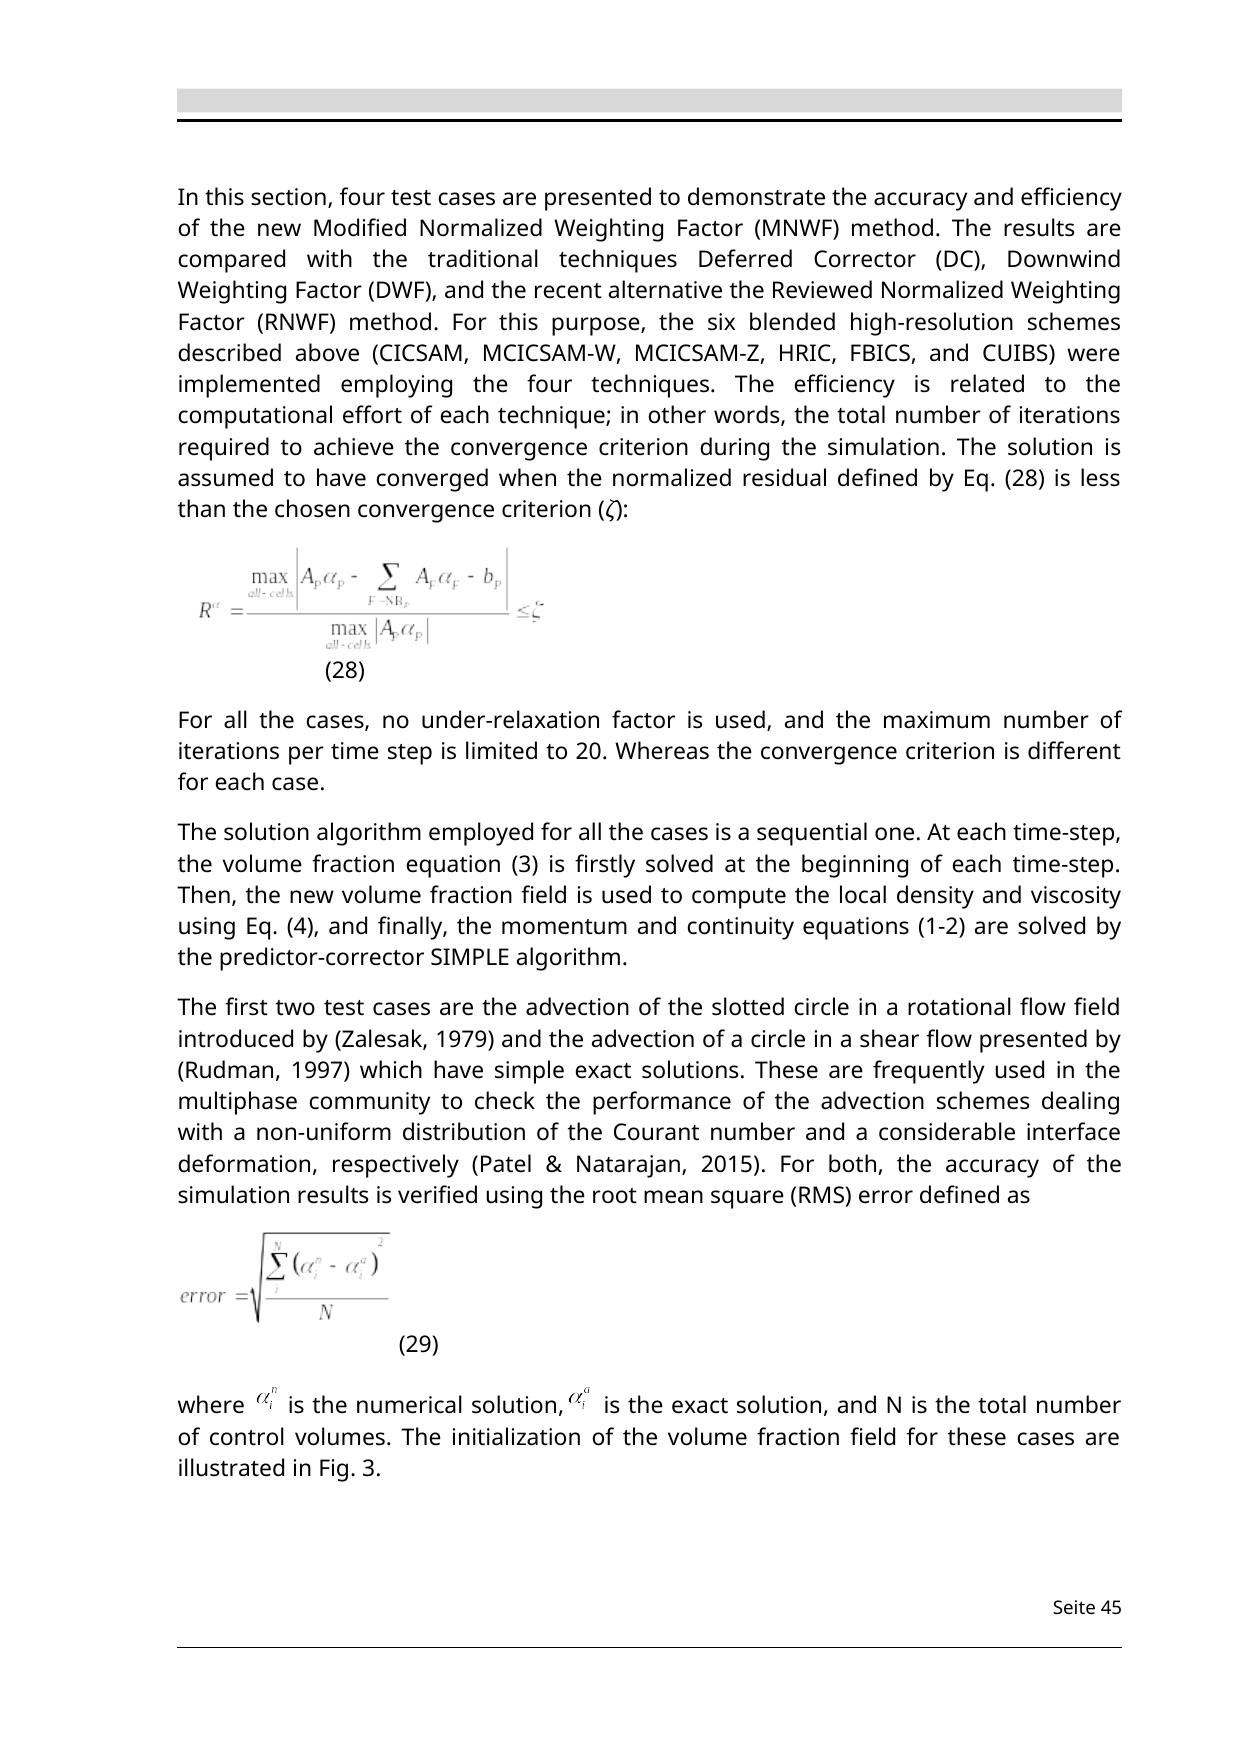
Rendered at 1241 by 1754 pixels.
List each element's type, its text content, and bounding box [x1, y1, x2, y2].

text (29) [177, 1229, 1122, 1359]
text where is the numerical solution, is the exact solution, and N is the total number of control volumes. The initialization of the volume fraction field for these cases are illustrated in Fig. 3. [177, 1378, 1122, 1483]
text The first two test cases are the advection of the slotted circle in a rotational flow field introduced by (Zalesak, 1979) and the advection of a circle in a shear flow presented by (Rudman, 1997) which have simple exact solutions. These are frequently used in the multiphase community to check the performance of the advection schemes dealing with a non-uniform distribution of the Courant number and a considerable interface deformation, respectively (Patel & Natarajan, 2015). For both, the accuracy of the simulation results is verified using the root mean square (RMS) error defined as [177, 991, 1122, 1210]
text For all the cases, no under-relaxation factor is used, and the maximum number of iterations per time step is limited to 20. Whereas the convergence criterion is different for each case. [177, 704, 1122, 798]
text The solution algorithm employed for all the cases is a sequential one. At each time-step, the volume fraction equation (3) is firstly solved at the beginning of each time-step. Then, the new volume fraction field is used to compute the local density and viscosity using Eq. (4), and finally, the momentum and continuity equations (1-2) are solved by the predictor-corrector SIMPLE algorithm. [177, 816, 1122, 973]
text (28) [177, 543, 1122, 685]
text In this section, four test cases are presented to demonstrate the accuracy and efficiency of the new Modified Normalized Weighting Factor (MNWF) method. The results are compared with the traditional techniques Deferred Corrector (DC), Downwind Weighting Factor (DWF), and the recent alternative the Reviewed Normalized Weighting Factor (RNWF) method. For this purpose, the six blended high-resolution schemes described above (CICSAM, MCICSAM-W, MCICSAM-Z, HRIC, FBICS, and CUIBS) were implemented employing the four techniques. The efficiency is related to the computational effort of each technique; in other words, the total number of iterations required to achieve the convergence criterion during the simulation. The solution is assumed to have converged when the normalized residual defined by Eq. (28) is less than the chosen convergence criterion (ζ): [177, 181, 1122, 524]
